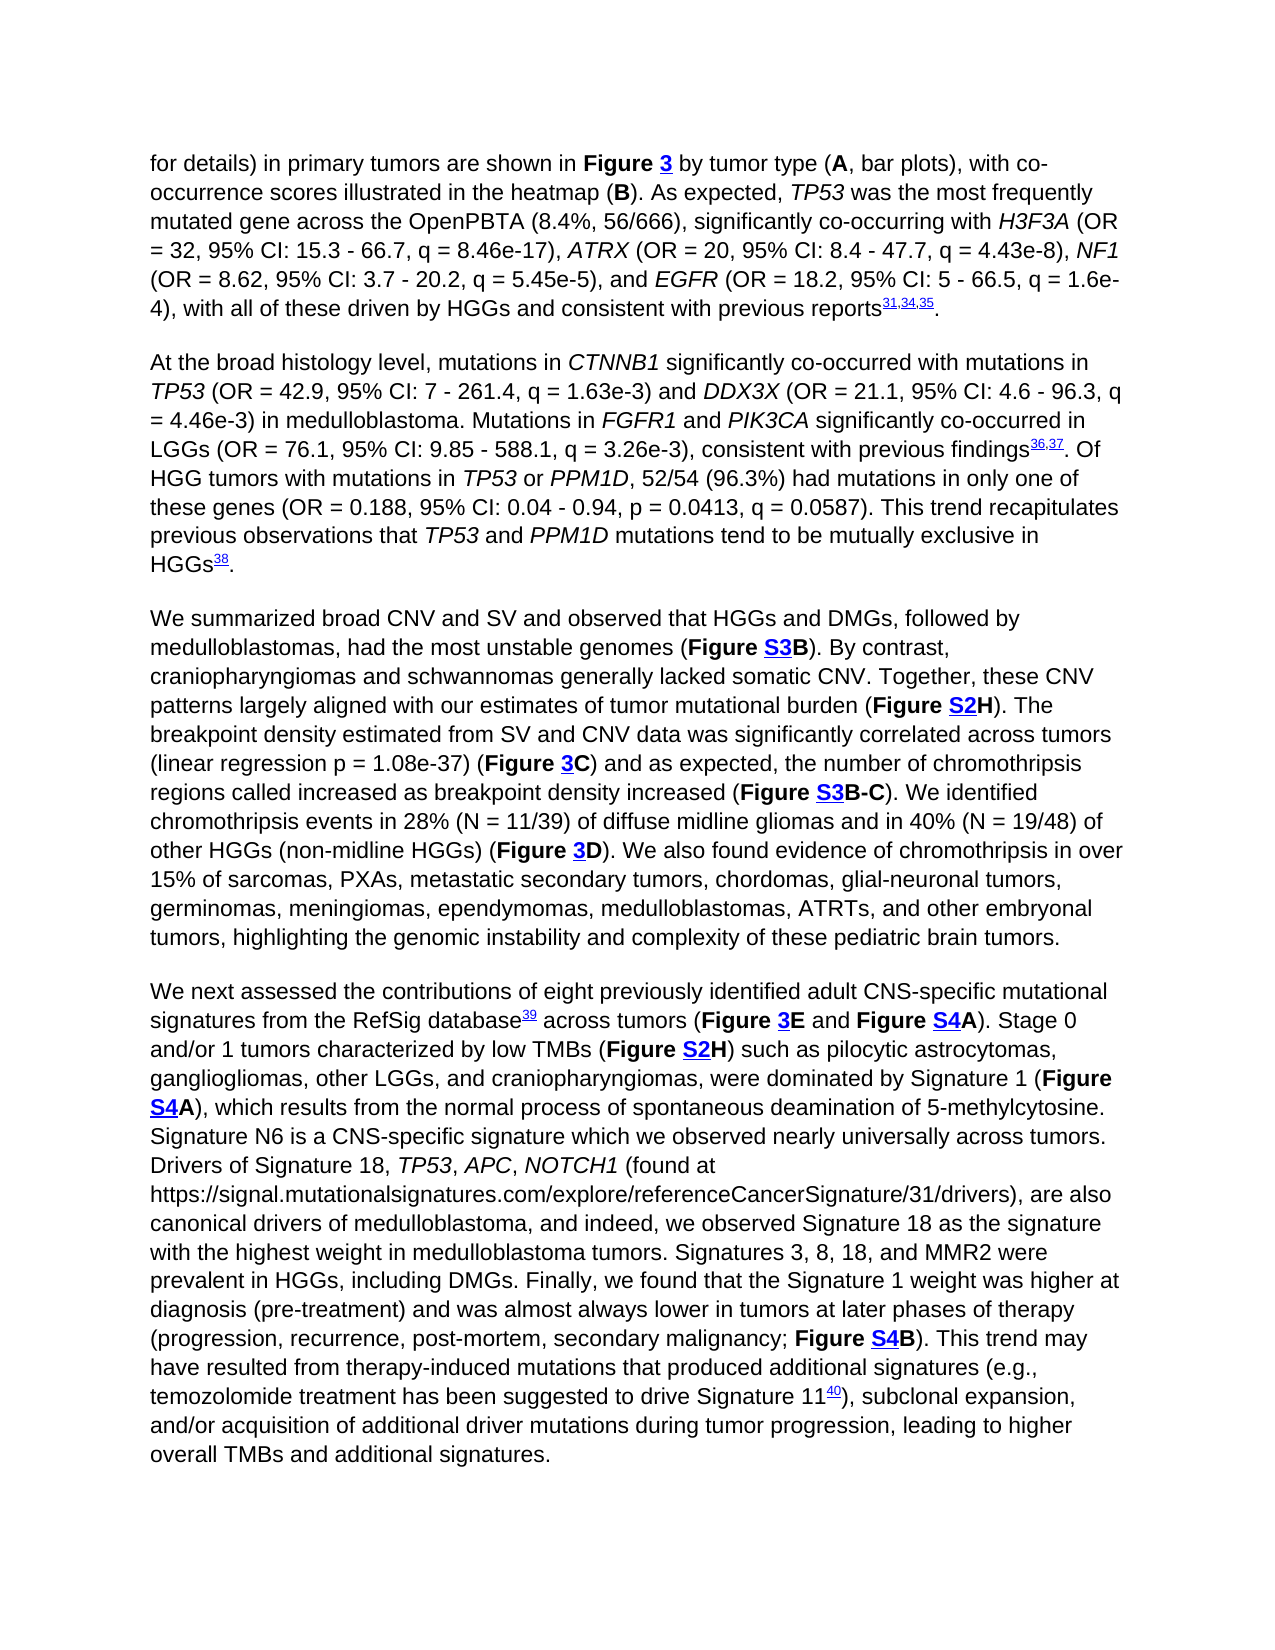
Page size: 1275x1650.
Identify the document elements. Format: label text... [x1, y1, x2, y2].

text At the broad histology level, mutations in CTNNB1 significantly co-occurred with mutations in TP53 (OR = 42.9, 95% CI: 7 - 261.4, q = 1.63e-3) and DDX3X (OR = 21.1, 95% CI: 4.6 - 96.3, q = 4.46e-3) in medulloblastoma. Mutations in FGFR1 and PIK3CA significantly co-occurred in LGGs (OR = 76.1, 95% CI: 9.85 - 588.1, q = 3.26e-3), consistent with previous findings36,37. Of HGG tumors with mutations in TP53 or PPM1D, 52/54 (96.3%) had mutations in only one of these genes (OR = 0.188, 95% CI: 0.04 - 0.94, p = 0.0413, q = 0.0587). This trend recapitulates previous observations that TP53 and PPM1D mutations tend to be mutually exclusive in HGGs38. [150, 349, 1125, 578]
text We summarized broad CNV and SV and observed that HGGs and DMGs, followed by medulloblastomas, had the most unstable genomes (Figure S3B). By contrast, craniopharyngiomas and schwannomas generally lacked somatic CNV. Together, these CNV patterns largely aligned with our estimates of tumor mutational burden (Figure S2H). The breakpoint density estimated from SV and CNV data was significantly correlated across tumors (linear regression p = 1.08e-37) (Figure 3C) and as expected, the number of chromothripsis regions called increased as breakpoint density increased (Figure S3B-C). We identified chromothripsis events in 28% (N = 11/39) of diffuse midline gliomas and in 40% (N = 19/48) of other HGGs (non-midline HGGs) (Figure 3D). We also found evidence of chromothripsis in over 15% of sarcomas, PXAs, metastatic secondary tumors, chordomas, glial-neuronal tumors, germinomas, meningiomas, ependymomas, medulloblastomas, ATRTs, and other embryonal tumors, highlighting the genomic instability and complexity of these pediatric brain tumors. [150, 605, 1125, 950]
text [150, 150, 1125, 321]
text We next assessed the contributions of eight previously identified adult CNS-specific mutational signatures from the RefSig database39 across tumors (Figure 3E and Figure S4A). Stage 0 and/or 1 tumors characterized by low TMBs (Figure S2H) such as pilocytic astrocytomas, gangliogliomas, other LGGs, and craniopharyngiomas, were dominated by Signature 1 (Figure S4A), which results from the normal process of spontaneous deamination of 5-methylcytosine. Signature N6 is a CNS-specific signature which we observed nearly universally across tumors. Drivers of Signature 18, TP53, APC, NOTCH1 (found at https://signal.mutationalsignatures.com/explore/referenceCancerSignature/31/drivers), are also canonical drivers of medulloblastoma, and indeed, we observed Signature 18 as the signature with the highest weight in medulloblastoma tumors. Signatures 3, 8, 18, and MMR2 were prevalent in HGGs, including DMGs. Finally, we found that the Signature 1 weight was higher at diagnosis (pre-treatment) and was almost always lower in tumors at later phases of therapy (progression, recurrence, post-mortem, secondary malignancy; Figure S4B). This trend may have resulted from therapy-induced mutations that produced additional signatures (e.g., temozolomide treatment has been suggested to drive Signature 1140), subclonal expansion, and/or acquisition of additional driver mutations during tumor progression, leading to higher overall TMBs and additional signatures. [150, 978, 1125, 1468]
